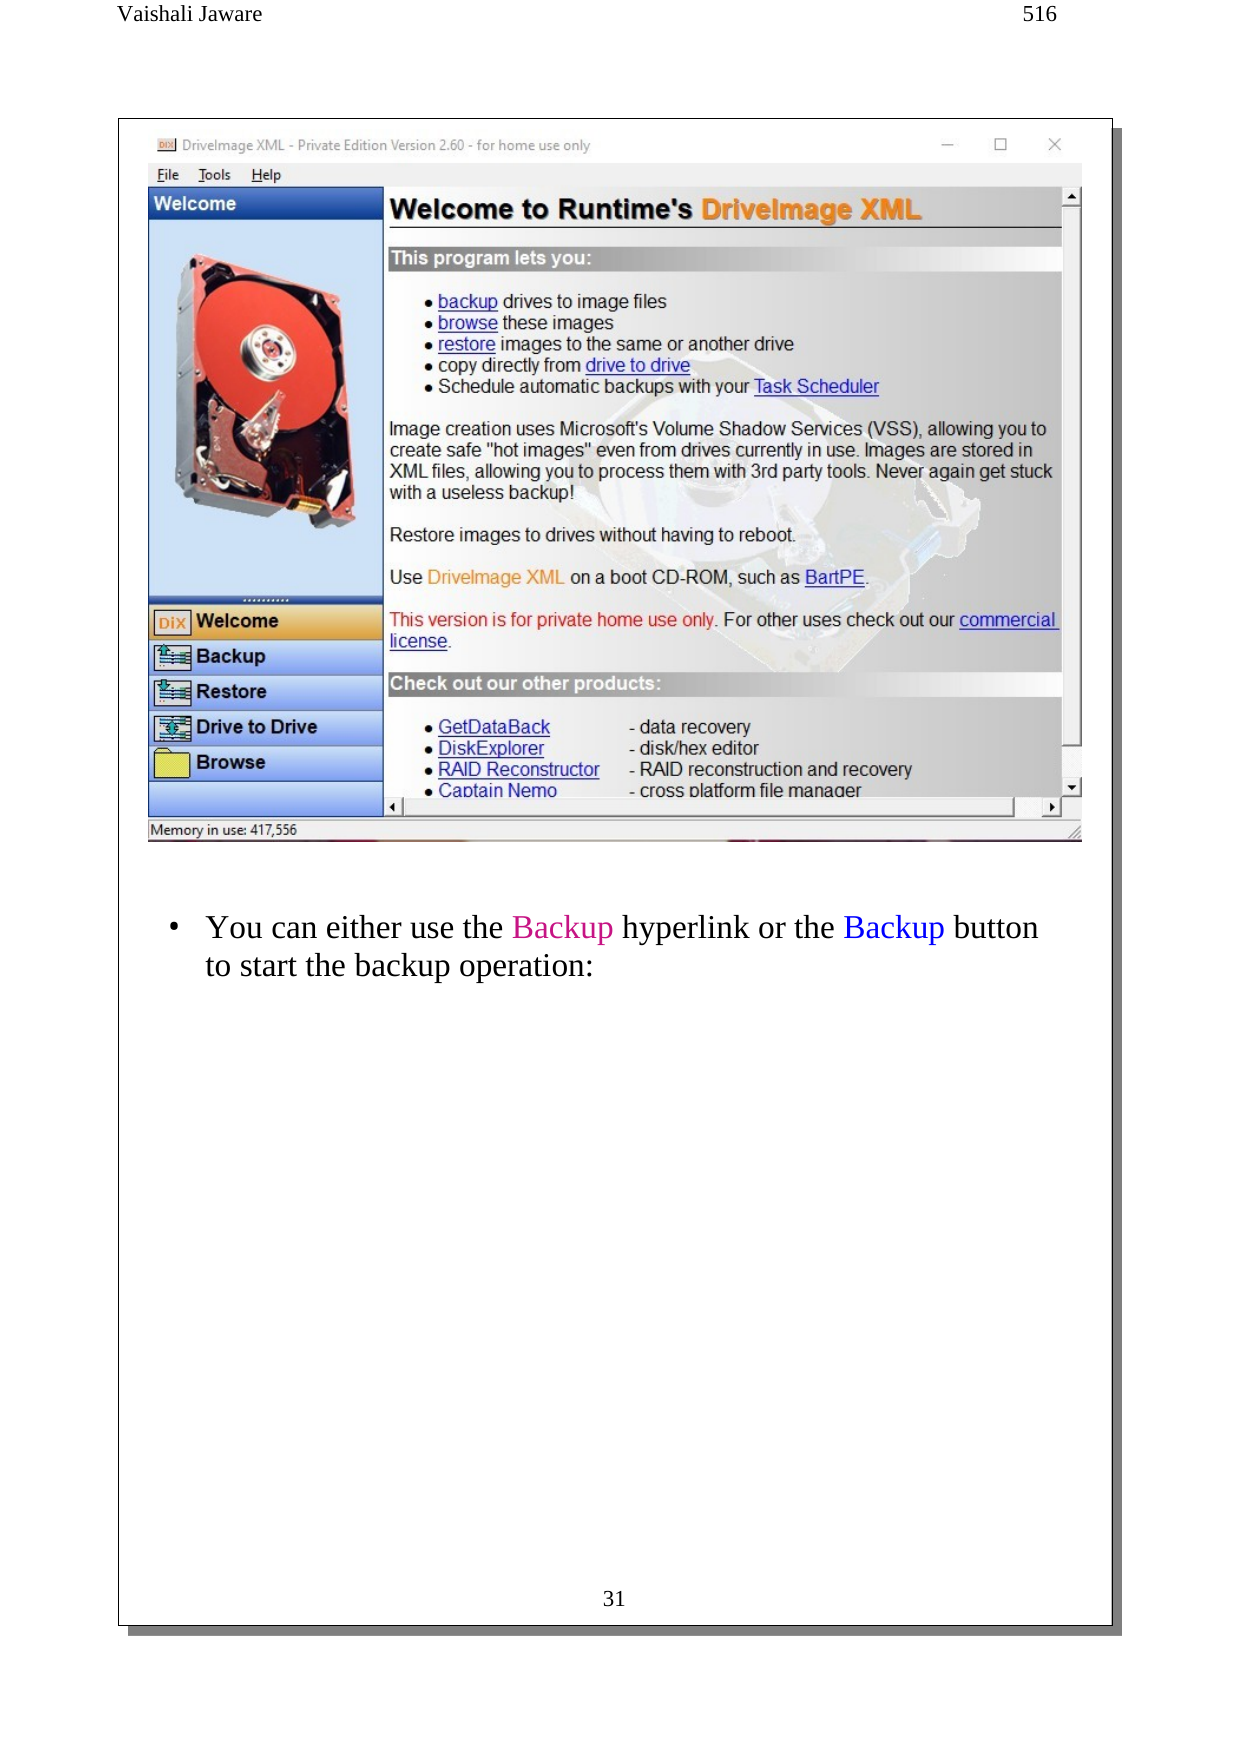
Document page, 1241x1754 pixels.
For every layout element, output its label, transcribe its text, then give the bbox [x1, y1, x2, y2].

list You can either use the Backup hyperlink or the Backup button to start the backup operation: [168, 904, 1069, 984]
picture [148, 129, 1082, 842]
